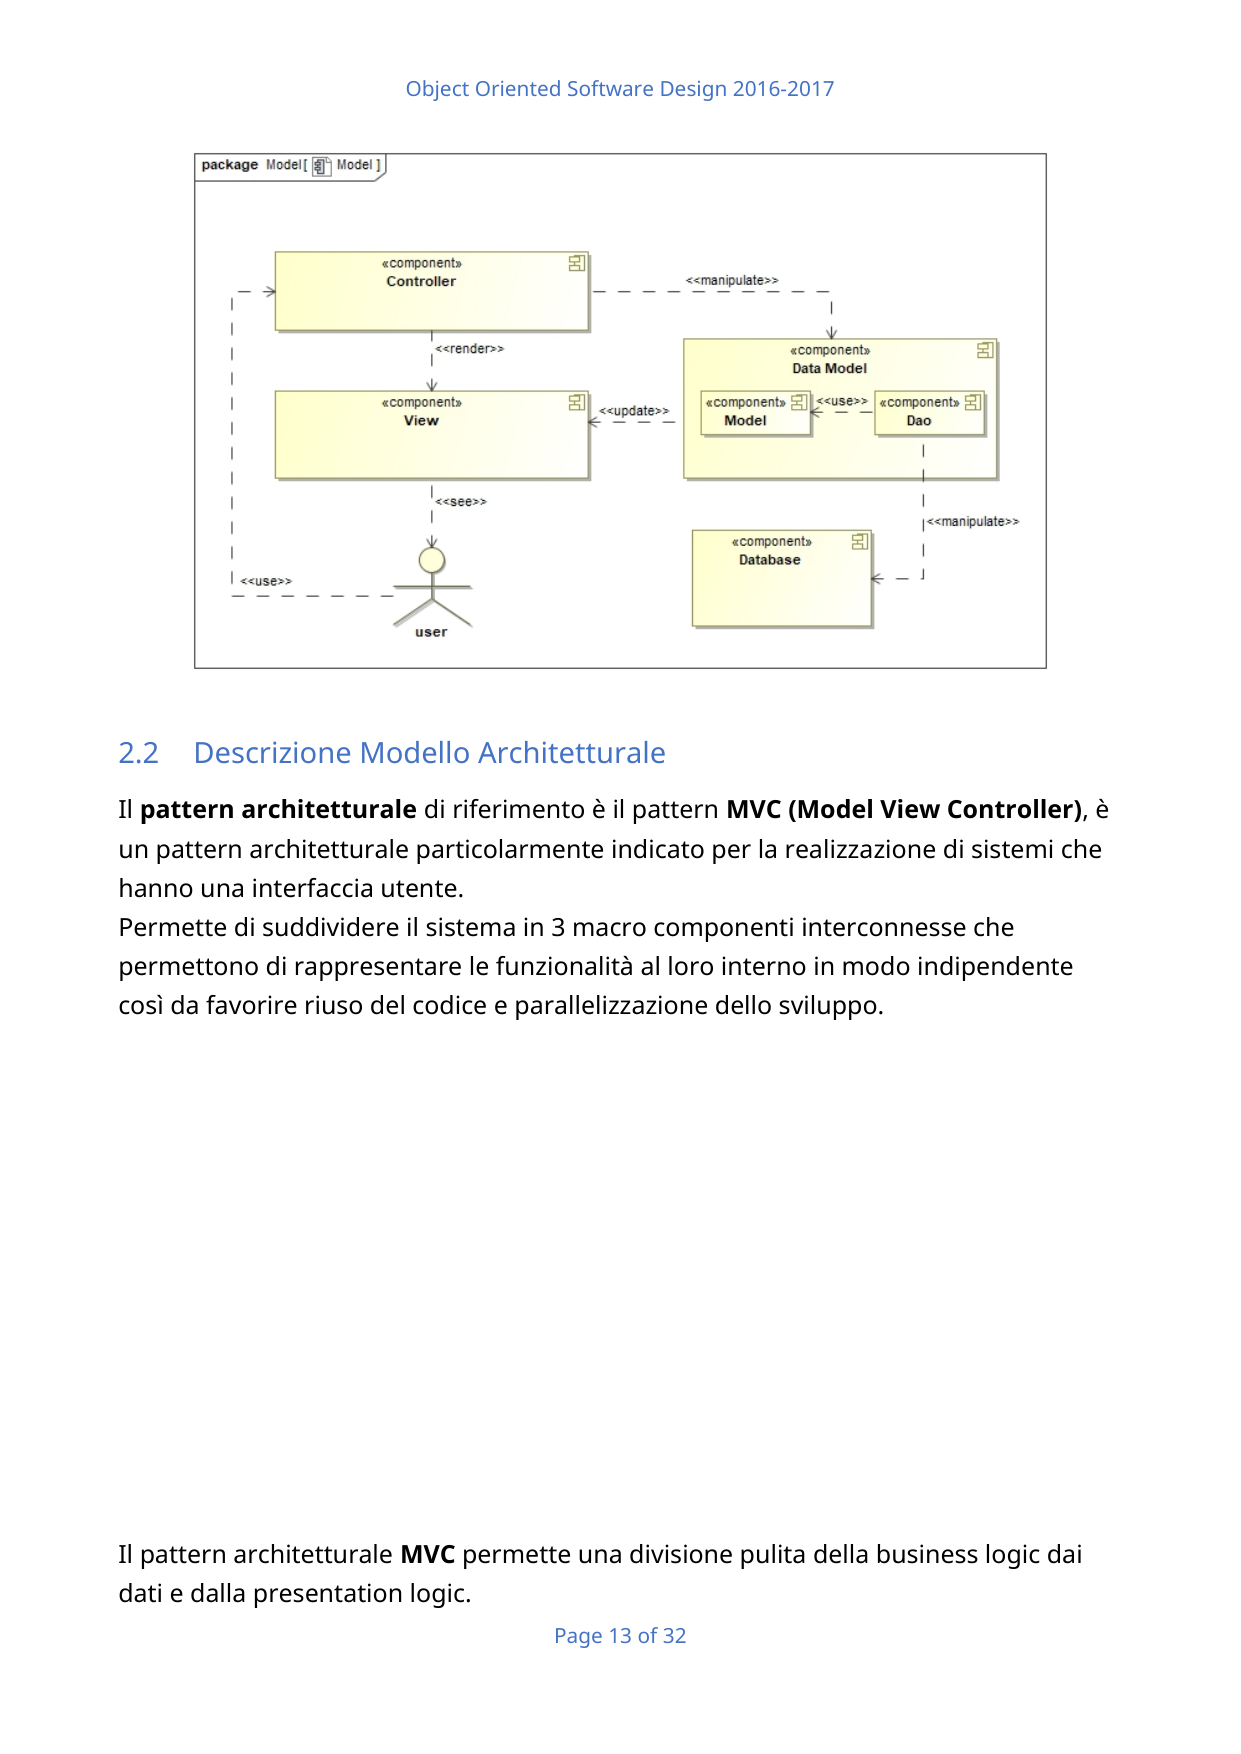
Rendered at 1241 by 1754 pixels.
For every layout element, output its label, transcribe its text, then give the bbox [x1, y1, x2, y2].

subtitle Descrizione Modello Architetturale [118, 733, 1122, 772]
picture [188, 147, 1052, 674]
text Il pattern architetturale MVC permette una divisione pulita della business logic dai dati e dalla presentation logic. [118, 1536, 1122, 1609]
text Il pattern architetturale di riferimento è il pattern MVC (Model View Controller), è un pattern architetturale particolarmente indicato per la realizzazione di sistemi che hanno una interfaccia utente. [118, 792, 1122, 904]
text Permette di suddividere il sistema in 3 macro componenti interconnesse che permettono di rappresentare le funzionalità al loro interno in modo indipendente così da favorire riuso del codice e parallelizzazione dello sviluppo. [118, 910, 1122, 1022]
